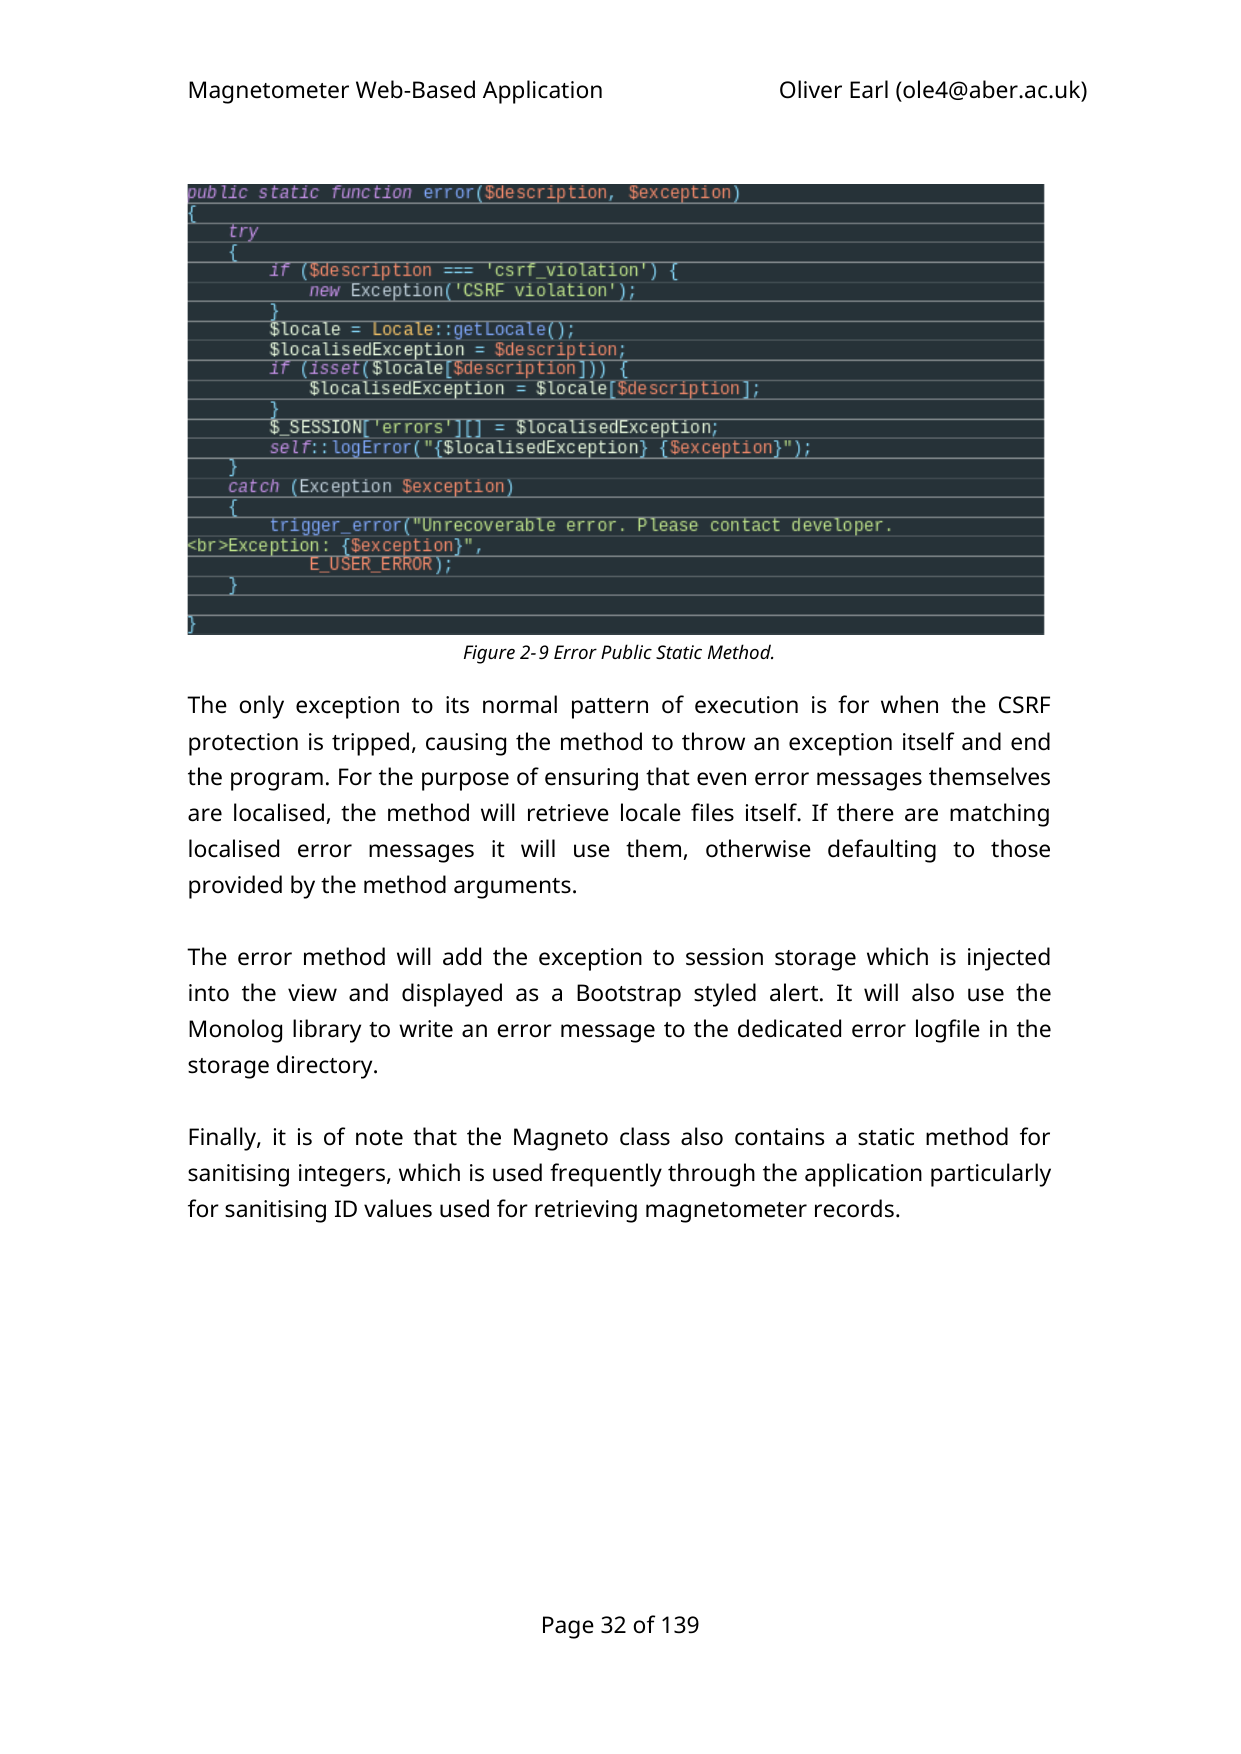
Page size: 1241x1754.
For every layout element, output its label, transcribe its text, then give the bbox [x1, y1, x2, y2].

text The error method will add the exception to session storage which is injected into the view and displayed as a Bootstrap styled alert. It will also use the Monolog library to write an error message to the dedicated error logfile in the storage directory. [187, 941, 1053, 1080]
text Finally, it is of note that the Magneto class also contains a static method for sanitising integers, which is used frequently through the application particularly for sanitising ID values used for retrieving magnetometer records. [187, 1121, 1053, 1224]
text The only exception to its normal pattern of execution is for when the CSRF protection is tripped, causing the method to throw an exception itself and end the program. For the purpose of ensuring that even error messages themselves are localised, the method will retrieve locale files itself. If there are matching localised error messages it will use them, otherwise defaulting to those provided by the method arguments. [187, 689, 1053, 900]
